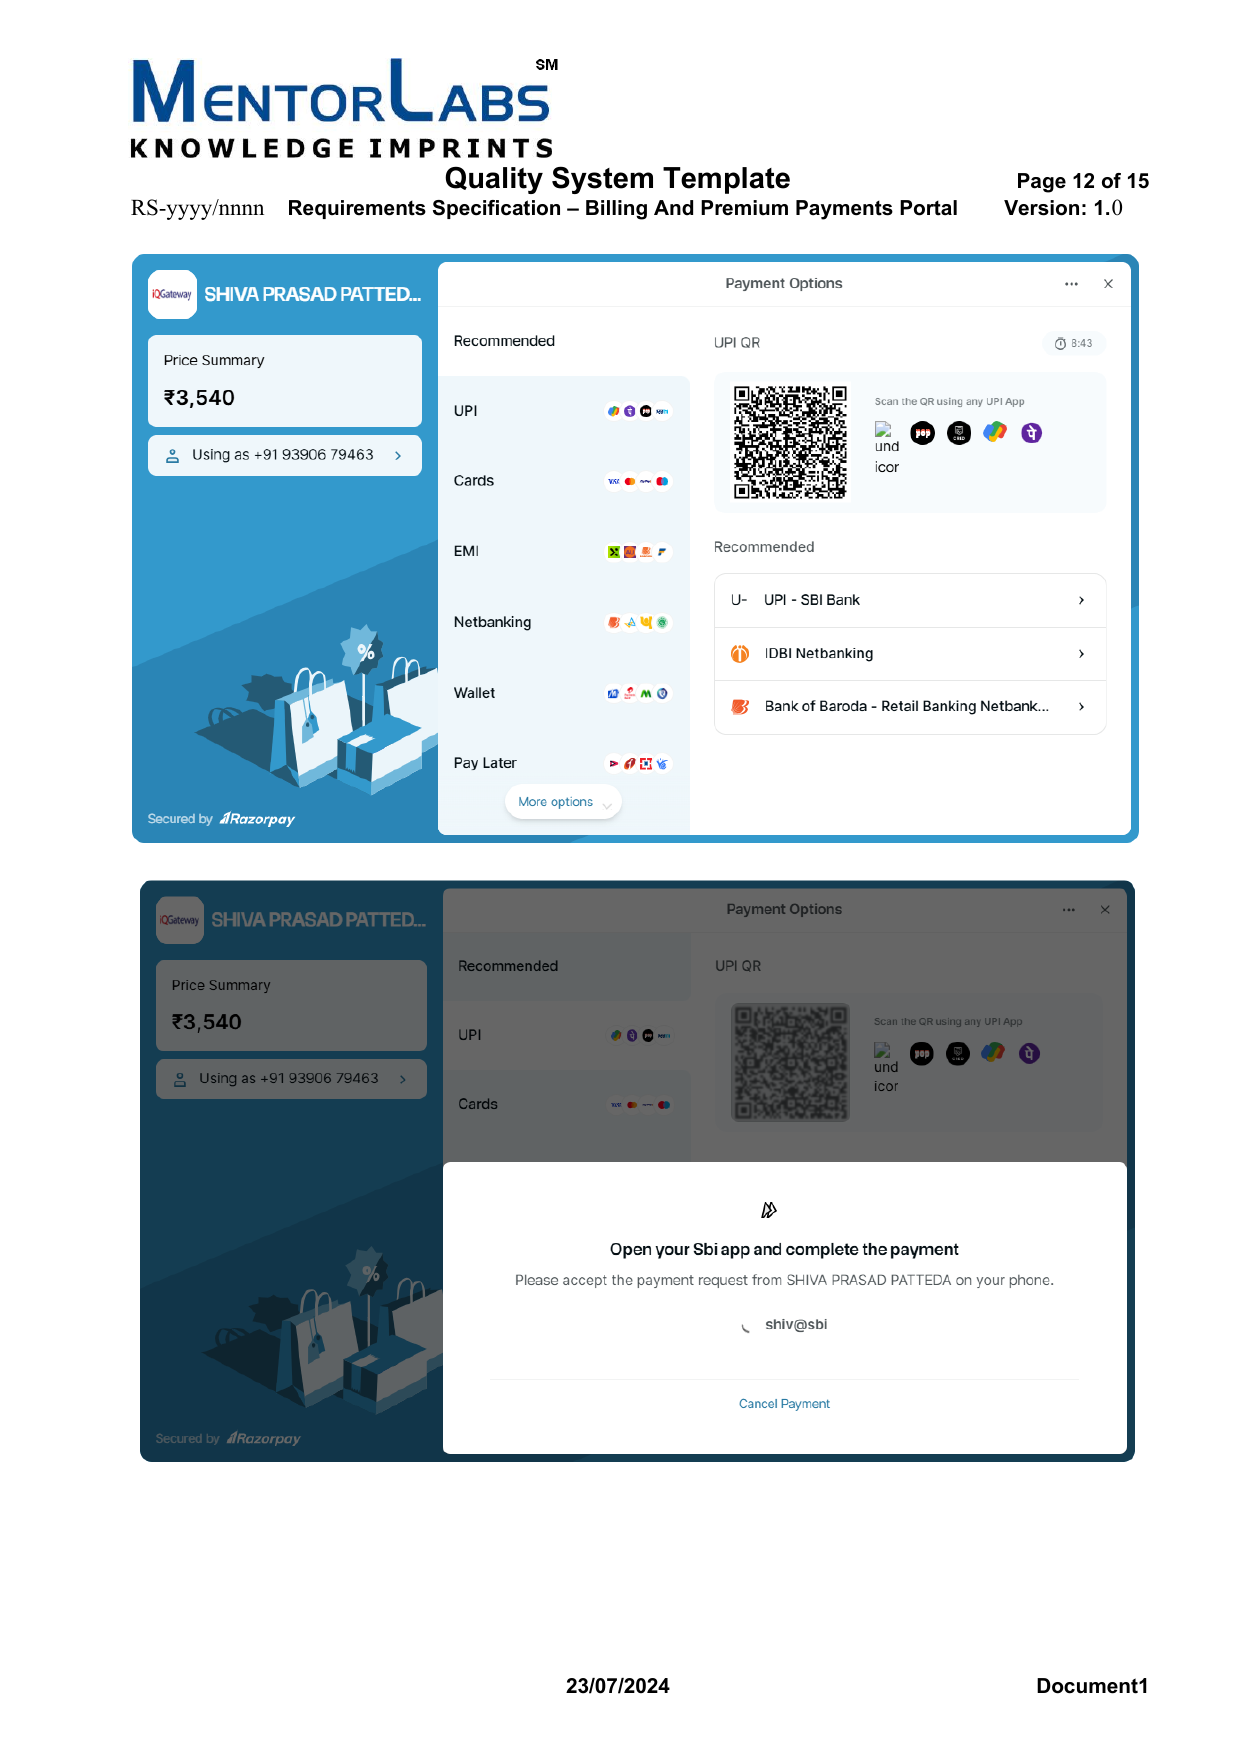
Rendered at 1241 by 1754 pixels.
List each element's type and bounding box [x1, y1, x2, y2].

picture [128, 58, 561, 161]
picture [130, 873, 1140, 1467]
picture [130, 244, 1140, 847]
